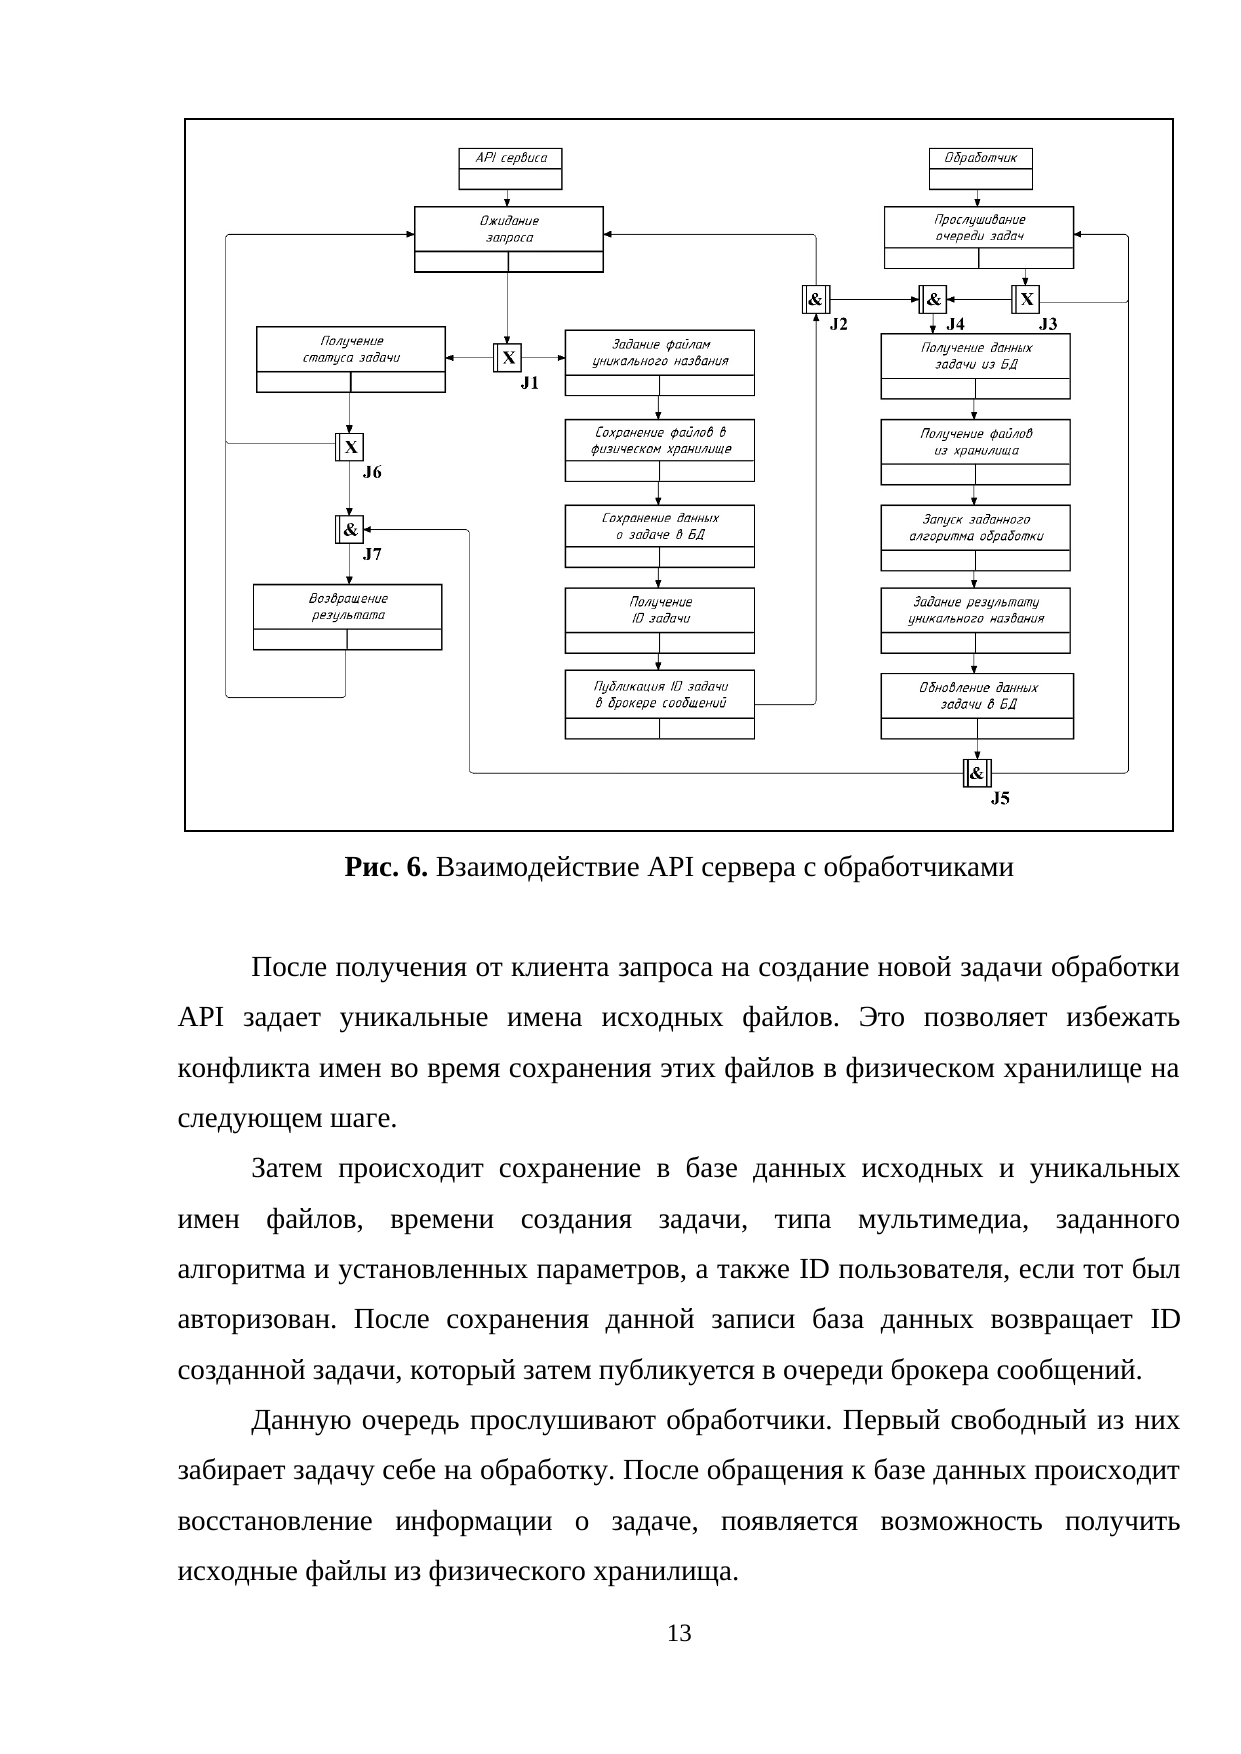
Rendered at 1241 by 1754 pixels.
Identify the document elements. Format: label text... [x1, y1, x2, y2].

text Данную очередь прослушивают обработчики. Первый свободный из них забирает задачу себе на обработку. После обращения к базе данных происходит восстановление информации о задаче, появляется возможность получить исходные файлы из физического хранилища. [177, 1402, 1181, 1587]
text После получения от клиента запроса на создание новой задачи обработки API задает уникальные имена исходных файлов. Это позволяет избежать конфликта имен во время сохранения этих файлов в физическом хранилище на следующем шаге. [177, 949, 1181, 1134]
text Затем происходит сохранение в базе данных исходных и уникальных имен файлов, времени создания задачи, типа мультимедиа, заданного алгоритма и установленных параметров, а также ID пользователя, если тот был авторизован. После сохранения данной записи база данных возвращает ID созданной задачи, который затем публикуется в очереди брокера сообщений. [177, 1151, 1181, 1385]
picture [186, 120, 1172, 830]
text Рис. 6. Взаимодействие API сервера с обработчиками [177, 849, 1181, 882]
